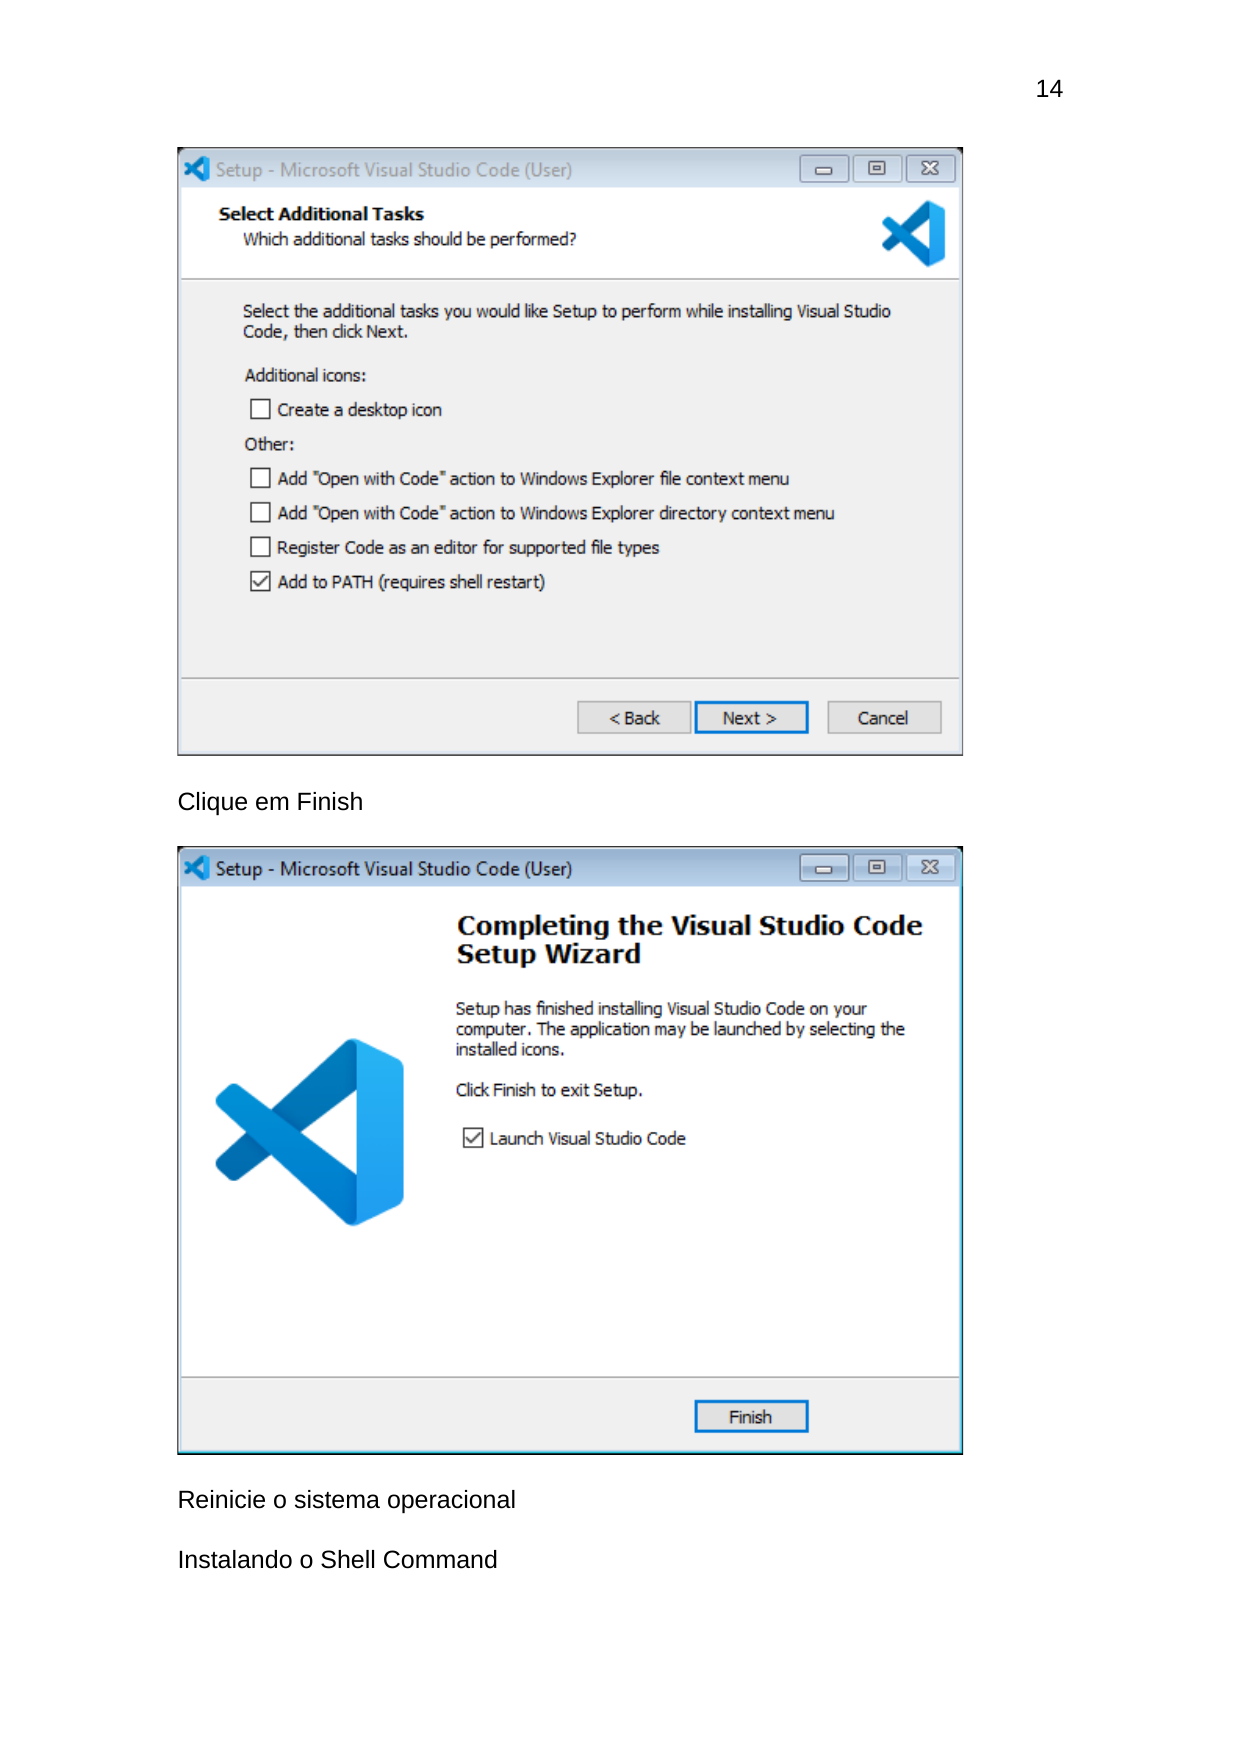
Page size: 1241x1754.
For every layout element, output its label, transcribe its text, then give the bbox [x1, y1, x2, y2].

text Reinicie o sistema operacional [177, 1485, 1063, 1514]
text Instalando o Shell Command [177, 1545, 1063, 1574]
text Clique em Finish [177, 787, 1063, 815]
